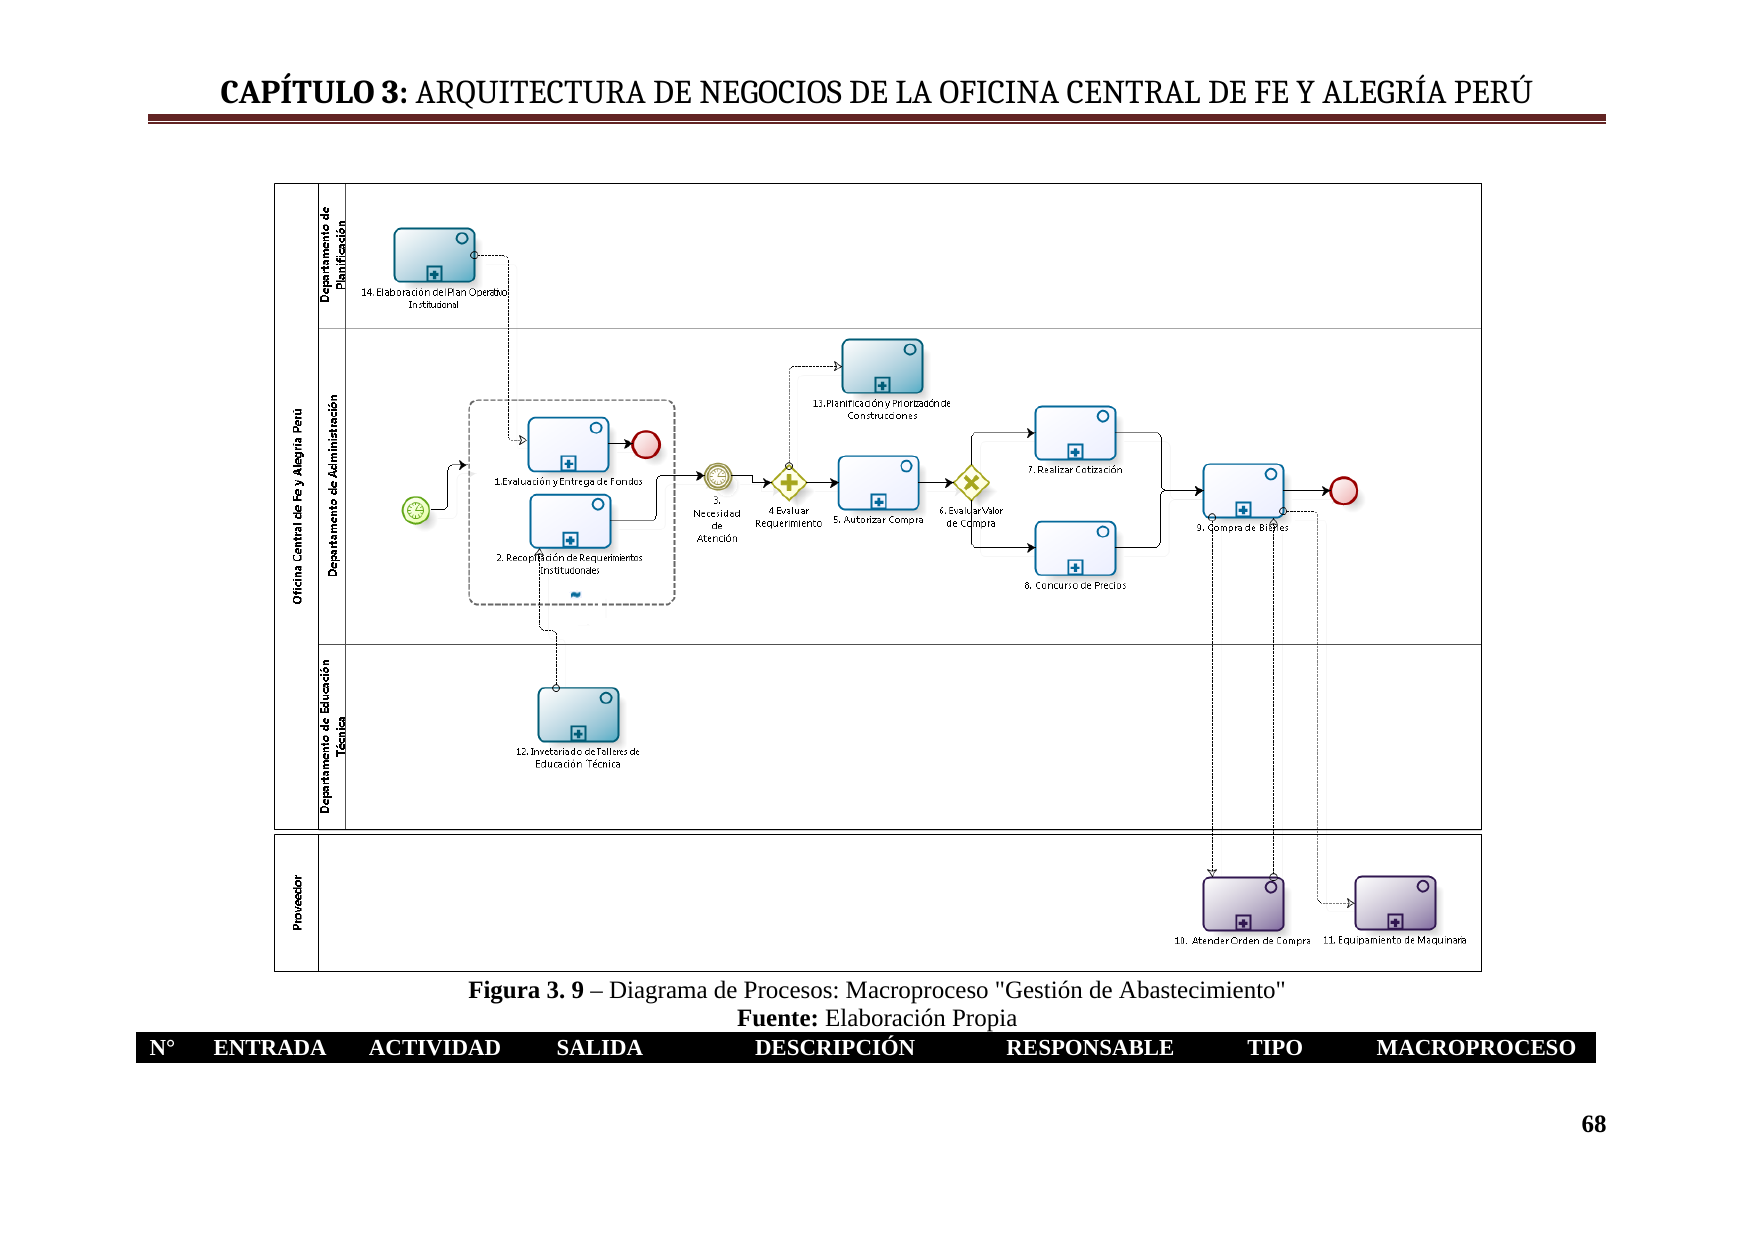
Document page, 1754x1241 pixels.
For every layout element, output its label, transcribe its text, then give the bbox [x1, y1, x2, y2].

text Figura 3. 9 – Diagrama de Procesos: Macroproceso "Gestión de Abastecimiento" [148, 975, 1606, 1003]
table_header SALIDA [518, 1033, 681, 1062]
table_header MACROPROCESO [1358, 1033, 1594, 1062]
table_header TIPO ACTIVIDAD [1193, 1033, 1357, 1062]
table_header RESPONSABLE [989, 1033, 1192, 1062]
table_header ENTRADA [189, 1033, 352, 1062]
text Fuente: Elaboración Propia [148, 1003, 1606, 1032]
picture [270, 177, 1484, 975]
table_header N° [137, 1033, 188, 1062]
table_header ACTIVIDAD [353, 1033, 517, 1062]
table_header DESCRIPCIÓN [682, 1033, 988, 1062]
